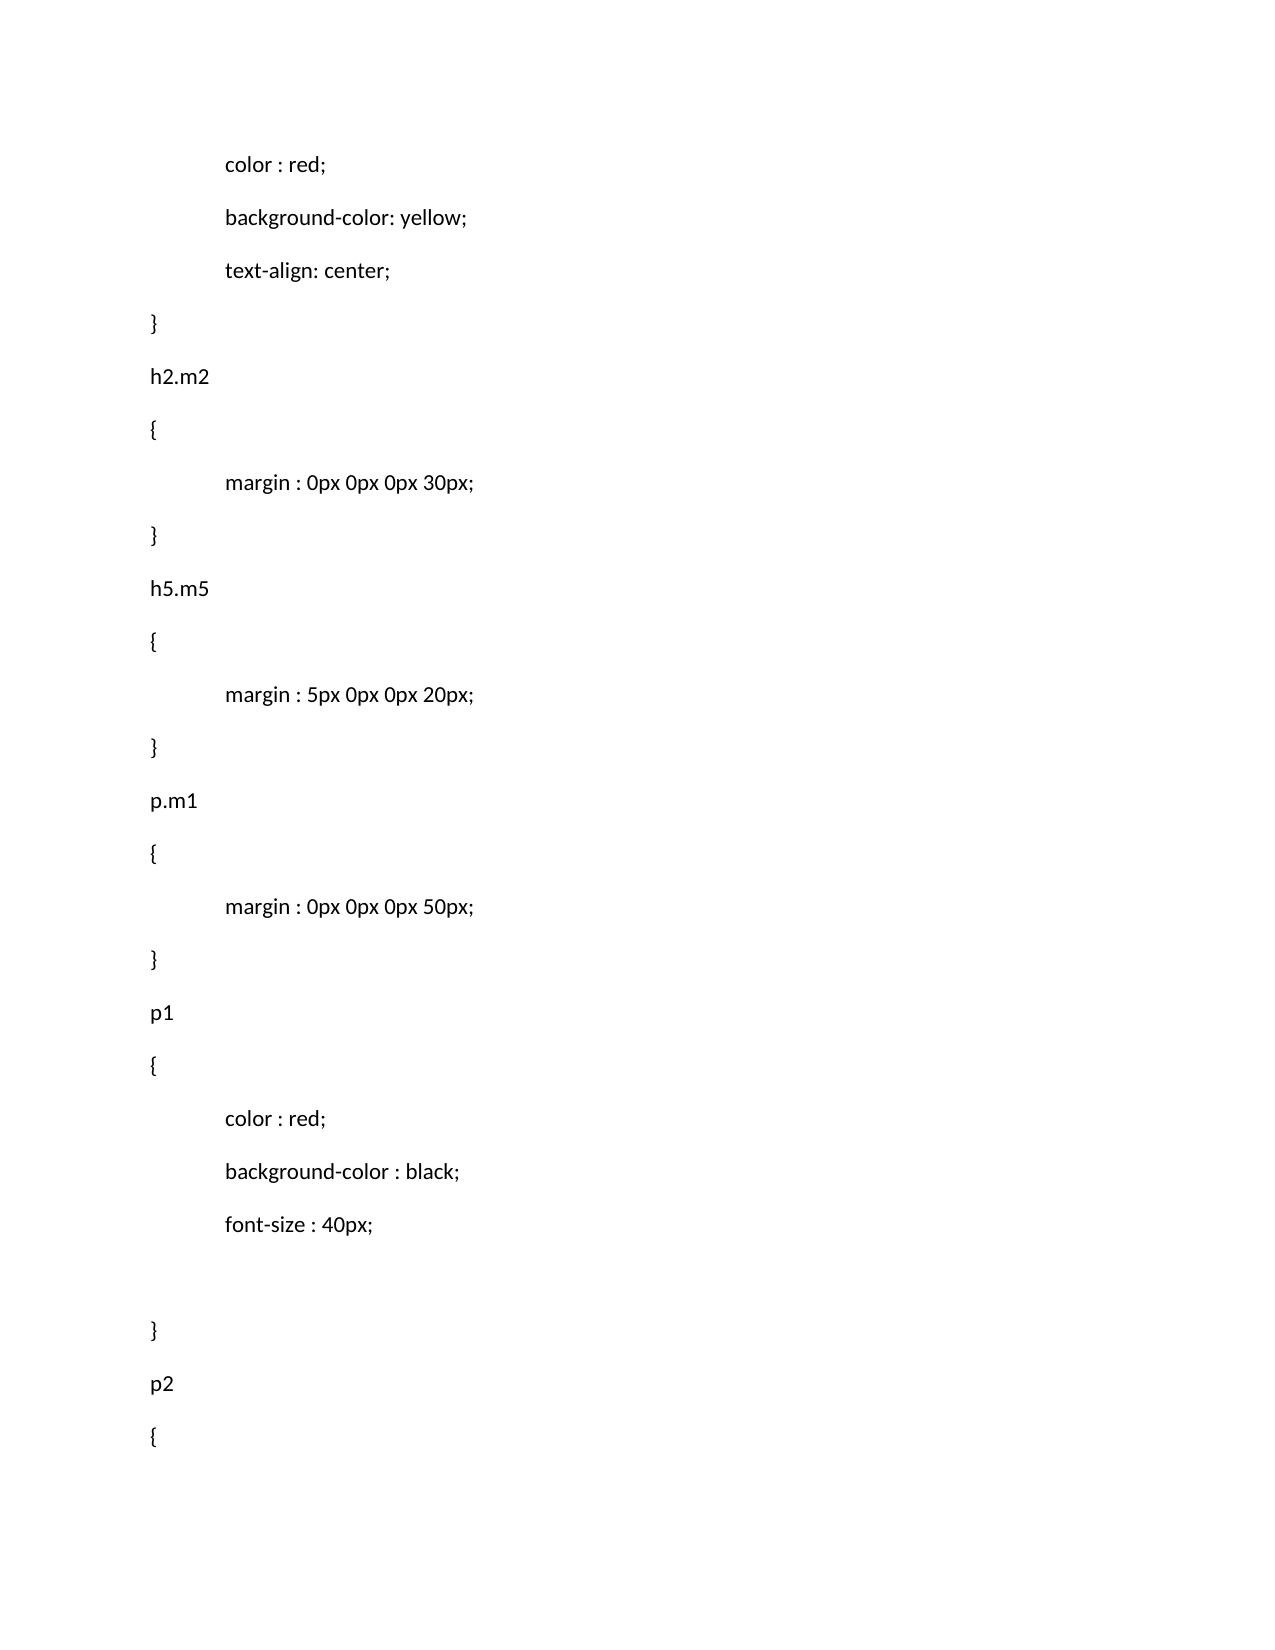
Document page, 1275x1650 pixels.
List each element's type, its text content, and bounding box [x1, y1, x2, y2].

text h5.m5 [150, 574, 1125, 602]
text { [150, 839, 1125, 867]
text { [150, 1051, 1125, 1079]
text h2.m2 [150, 362, 1125, 390]
text p1 [150, 998, 1125, 1026]
text p.m1 [150, 786, 1125, 814]
text } [150, 1316, 1125, 1344]
text text-align: center; [150, 256, 1125, 284]
text margin : 0px 0px 0px 50px; [150, 892, 1125, 920]
text margin : 5px 0px 0px 20px; [150, 680, 1125, 708]
text { [150, 627, 1125, 655]
text margin : 0px 0px 0px 30px; [150, 468, 1125, 496]
text } [150, 521, 1125, 549]
text p2 [150, 1369, 1125, 1397]
text color : red; [150, 150, 1125, 178]
text } [150, 945, 1125, 973]
text { [150, 415, 1125, 443]
text font-size : 40px; [150, 1210, 1125, 1238]
text background-color : black; [150, 1157, 1125, 1185]
text background-color: yellow; [150, 203, 1125, 231]
text { [150, 1422, 1125, 1451]
text } [150, 309, 1125, 337]
text color : red; [150, 1104, 1125, 1132]
text } [150, 733, 1125, 761]
